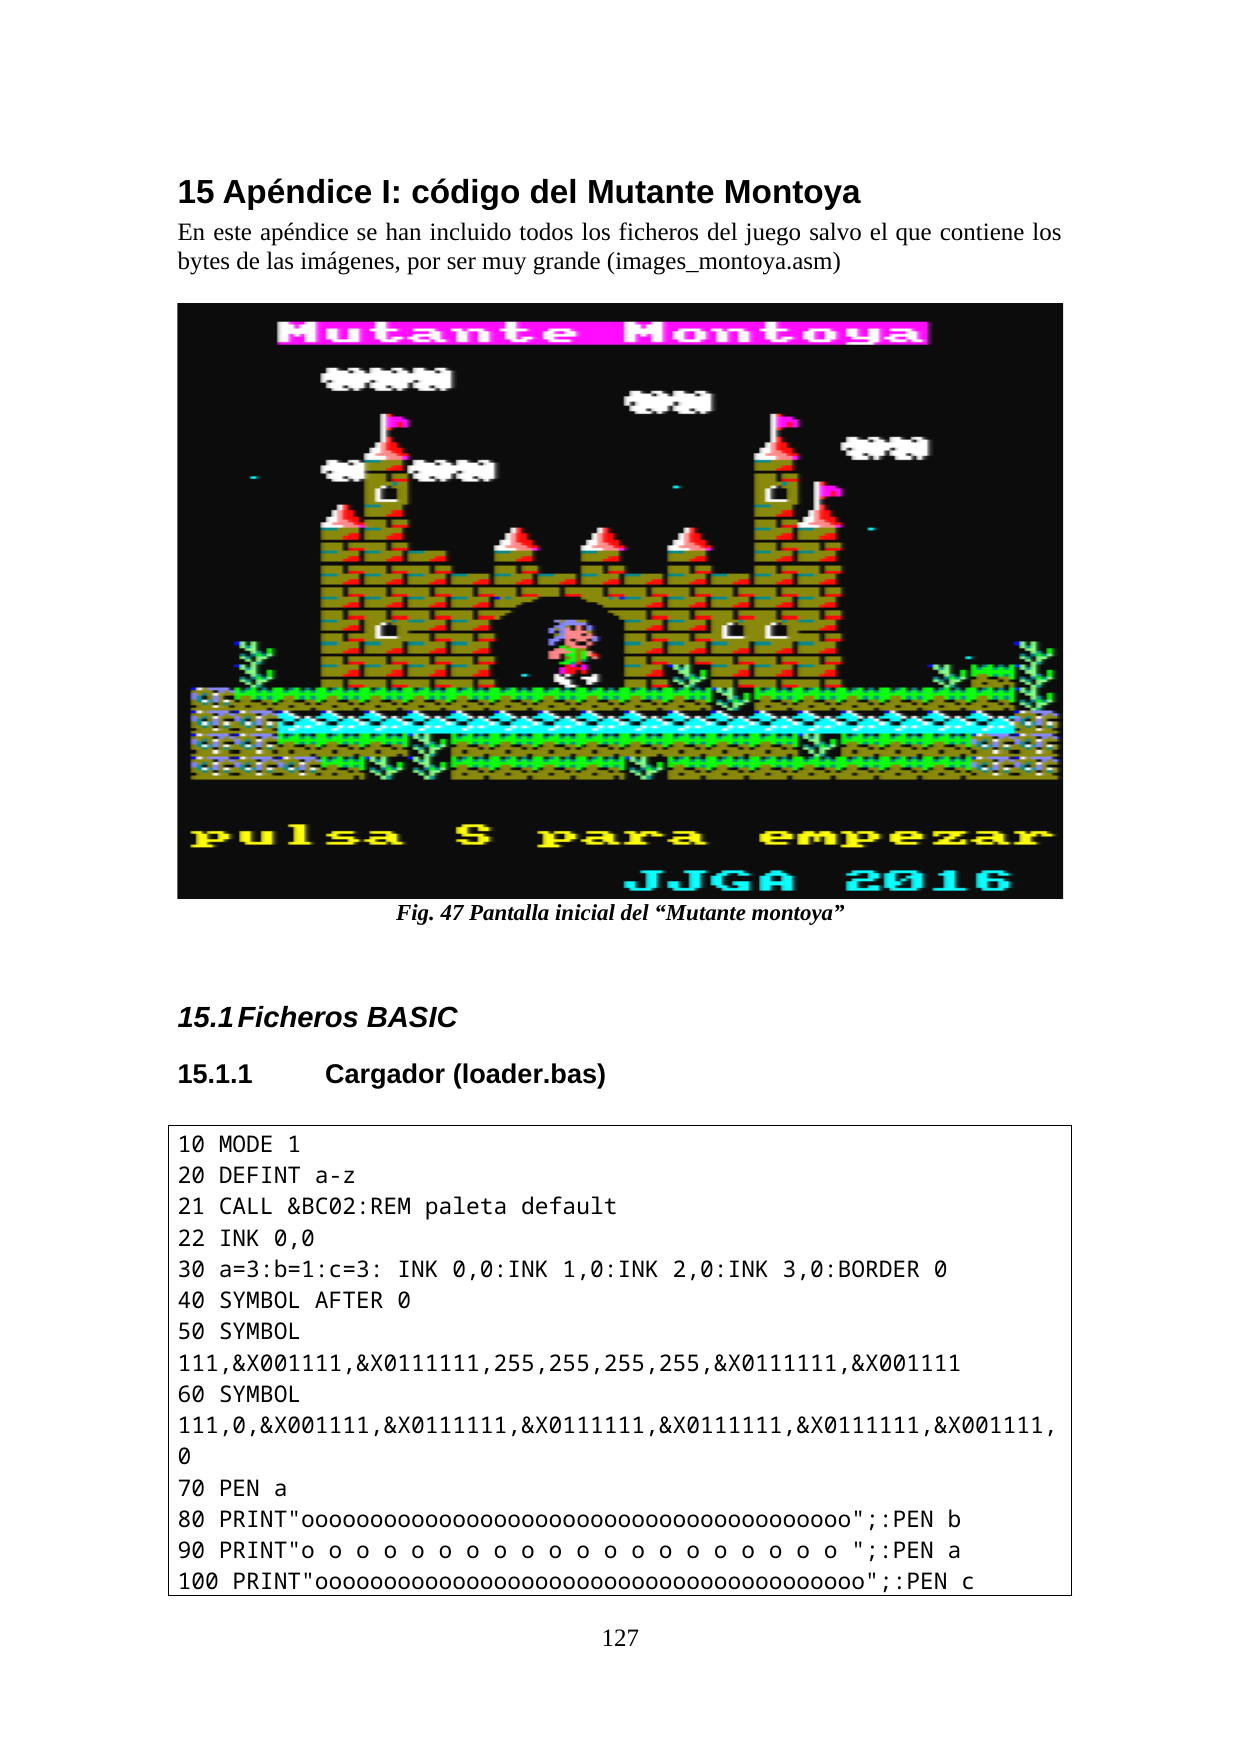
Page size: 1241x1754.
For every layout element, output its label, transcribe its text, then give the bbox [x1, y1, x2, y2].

text 20 DEFINT a-z [177, 1159, 1063, 1190]
subtitle Cargador (loader.bas) [177, 1058, 1063, 1089]
text 70 PEN a [177, 1471, 1063, 1503]
text 100 PRINT"oooooooooooooooooooooooooooooooooooooooo";:PEN c [177, 1565, 1063, 1595]
text 10 MODE 1 [169, 1126, 1071, 1159]
text 60 SYMBOL 111,0,&X001111,&X0111111,&X0111111,&X0111111,&X0111111,&X001111,0 [177, 1378, 1063, 1471]
picture [177, 303, 1064, 899]
text 40 SYMBOL AFTER 0 [177, 1284, 1063, 1315]
text 90 PRINT"o o o o o o o o o o o o o o o o o o o o ";:PEN a [177, 1534, 1063, 1565]
subtitle Ficheros BASIC [177, 1000, 1063, 1033]
text 30 a=3:b=1:c=3: INK 0,0:INK 1,0:INK 2,0:INK 3,0:BORDER 0 [177, 1253, 1063, 1284]
text 50 SYMBOL 111,&X001111,&X0111111,255,255,255,255,&X0111111,&X001111 [177, 1315, 1063, 1378]
text 21 CALL &BC02:REM paleta default [177, 1190, 1063, 1221]
text 22 INK 0,0 [177, 1221, 1063, 1253]
text 80 PRINT"oooooooooooooooooooooooooooooooooooooooo";:PEN b [177, 1503, 1063, 1534]
text En este apéndice se han incluido todos los ficheros del juego salvo el que contiene los bytes de las imágenes, por ser muy grande (images_montoya.asm) [177, 217, 1063, 275]
subtitle Apéndice I: código del Mutante Montoya [177, 173, 1063, 211]
